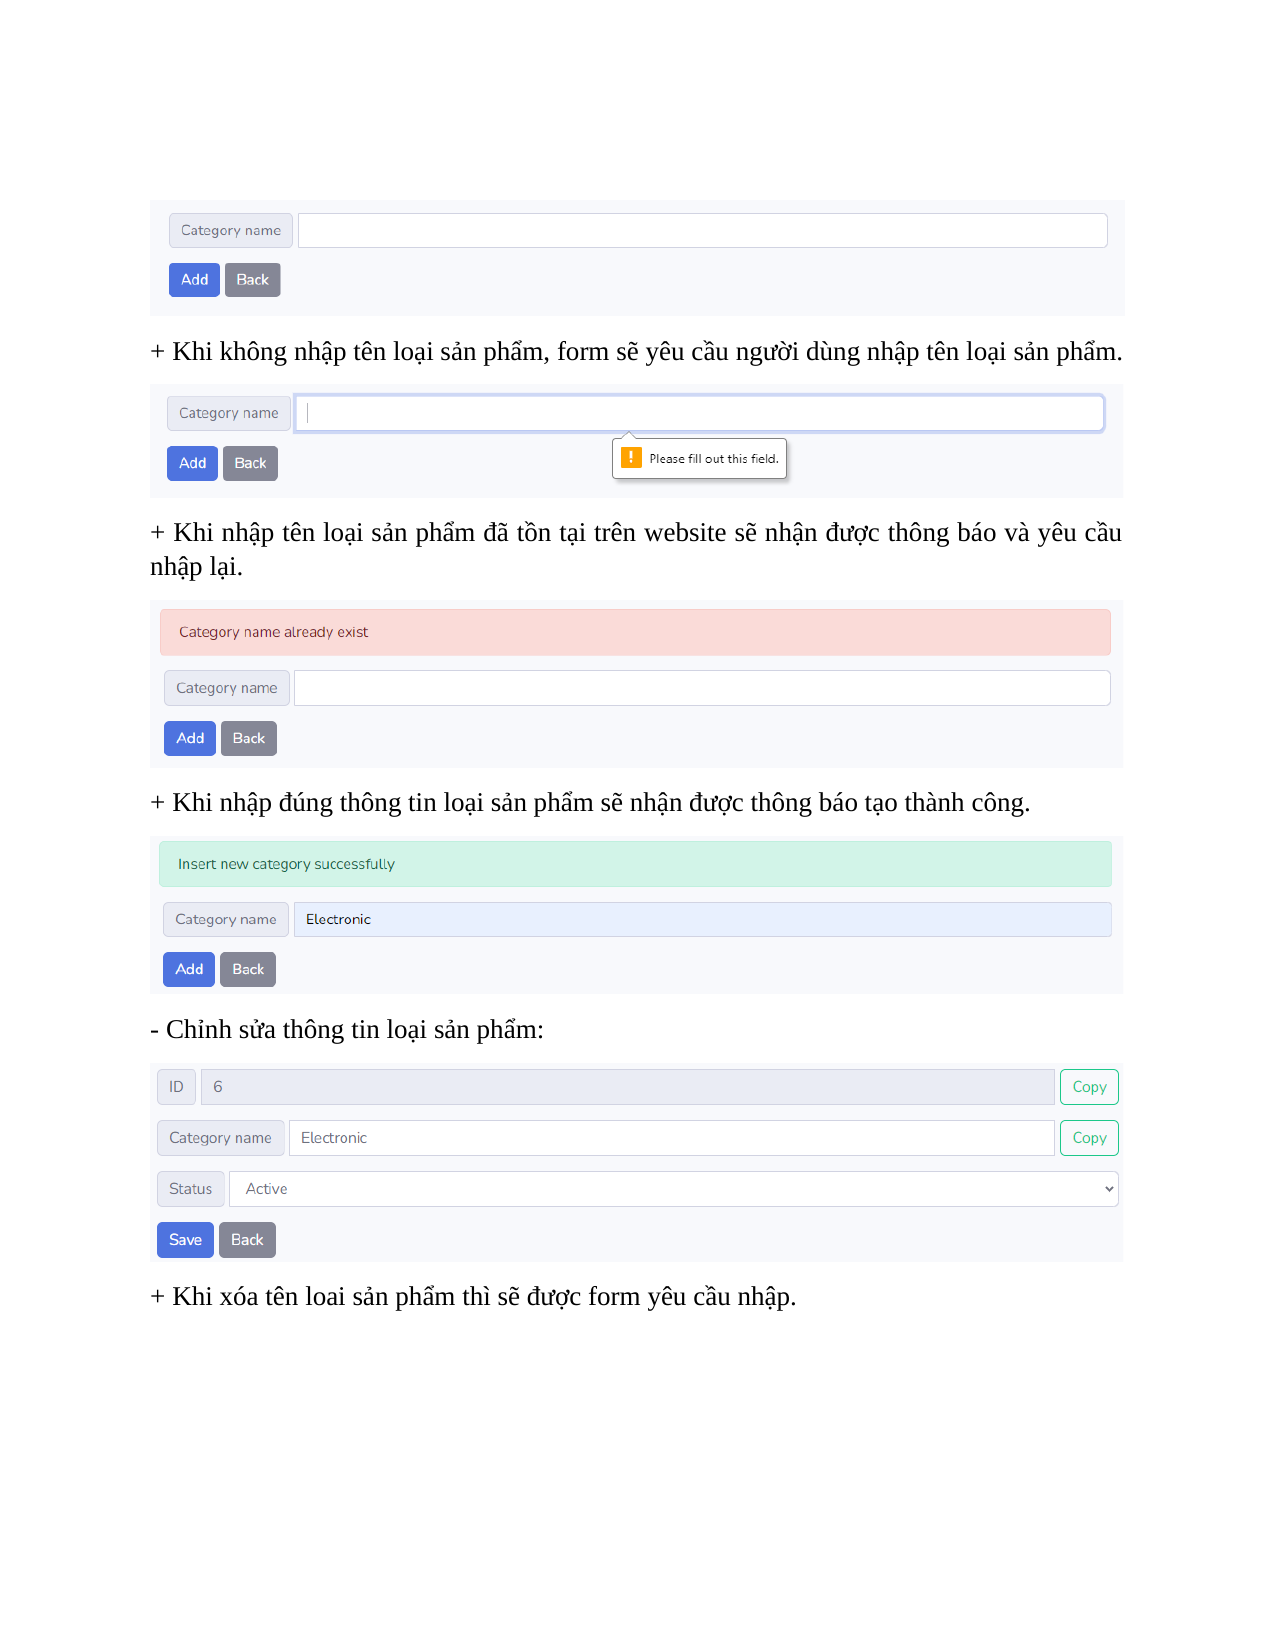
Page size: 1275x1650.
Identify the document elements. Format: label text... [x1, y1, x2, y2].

picture [150, 200, 1125, 316]
text + Khi nhập đúng thông tin loại sản phẩm sẽ nhận được thông báo tạo thành công. [150, 786, 1125, 817]
text + Khi nhập tên loại sản phẩm đã tồn tại trên website sẽ nhận được thông báo và yêu cầu nhập lại. [150, 516, 1125, 581]
picture [150, 600, 1124, 768]
picture [150, 384, 1124, 498]
text - Chỉnh sửa thông tin loại sản phẩm: [150, 1013, 1125, 1044]
picture [150, 836, 1124, 994]
picture [150, 1063, 1124, 1262]
text + Khi xóa tên loai sản phẩm thì sẽ được form yêu cầu nhập. [150, 1280, 1125, 1312]
text + Khi không nhập tên loại sản phẩm, form sẽ yêu cầu người dùng nhập tên loại sản phẩm. [150, 335, 1125, 366]
